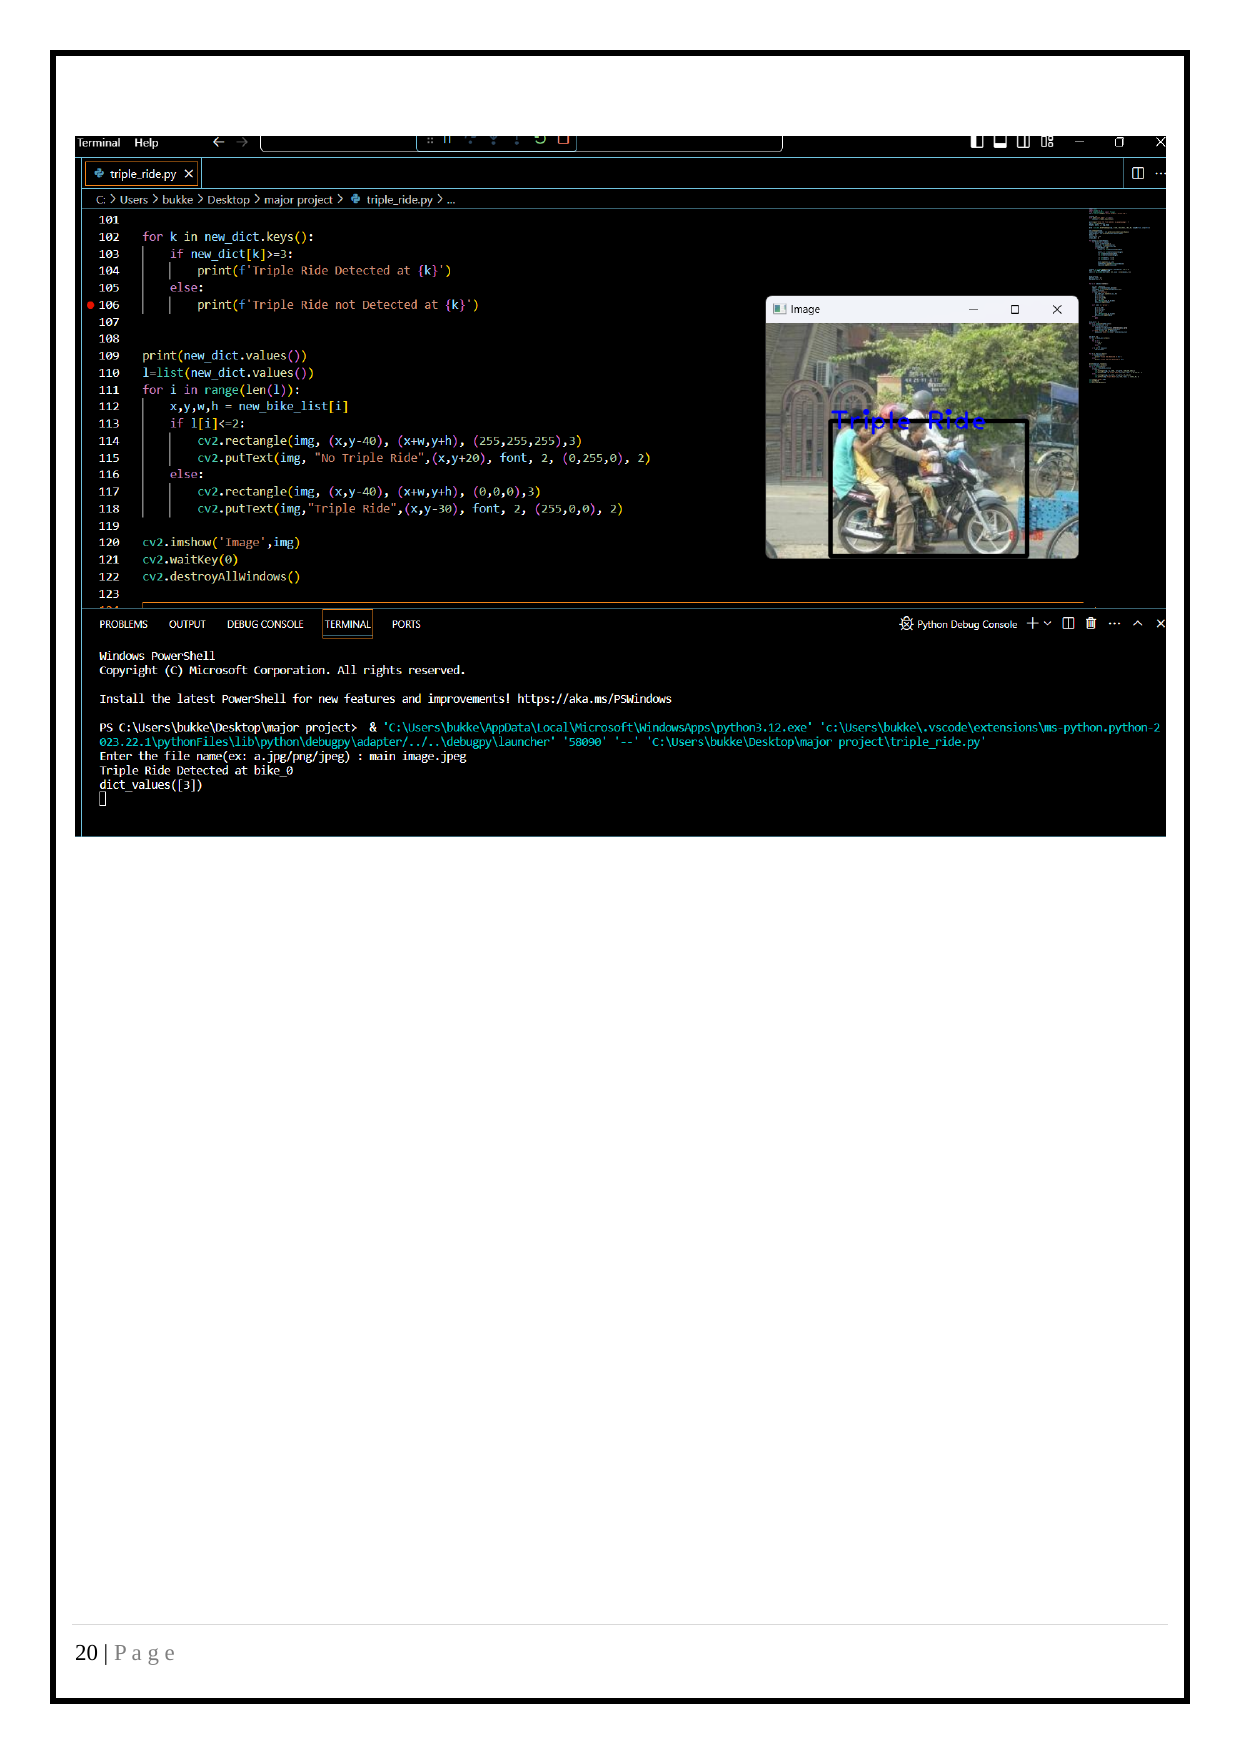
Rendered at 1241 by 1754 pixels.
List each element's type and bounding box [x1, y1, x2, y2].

picture [75, 136, 1166, 837]
